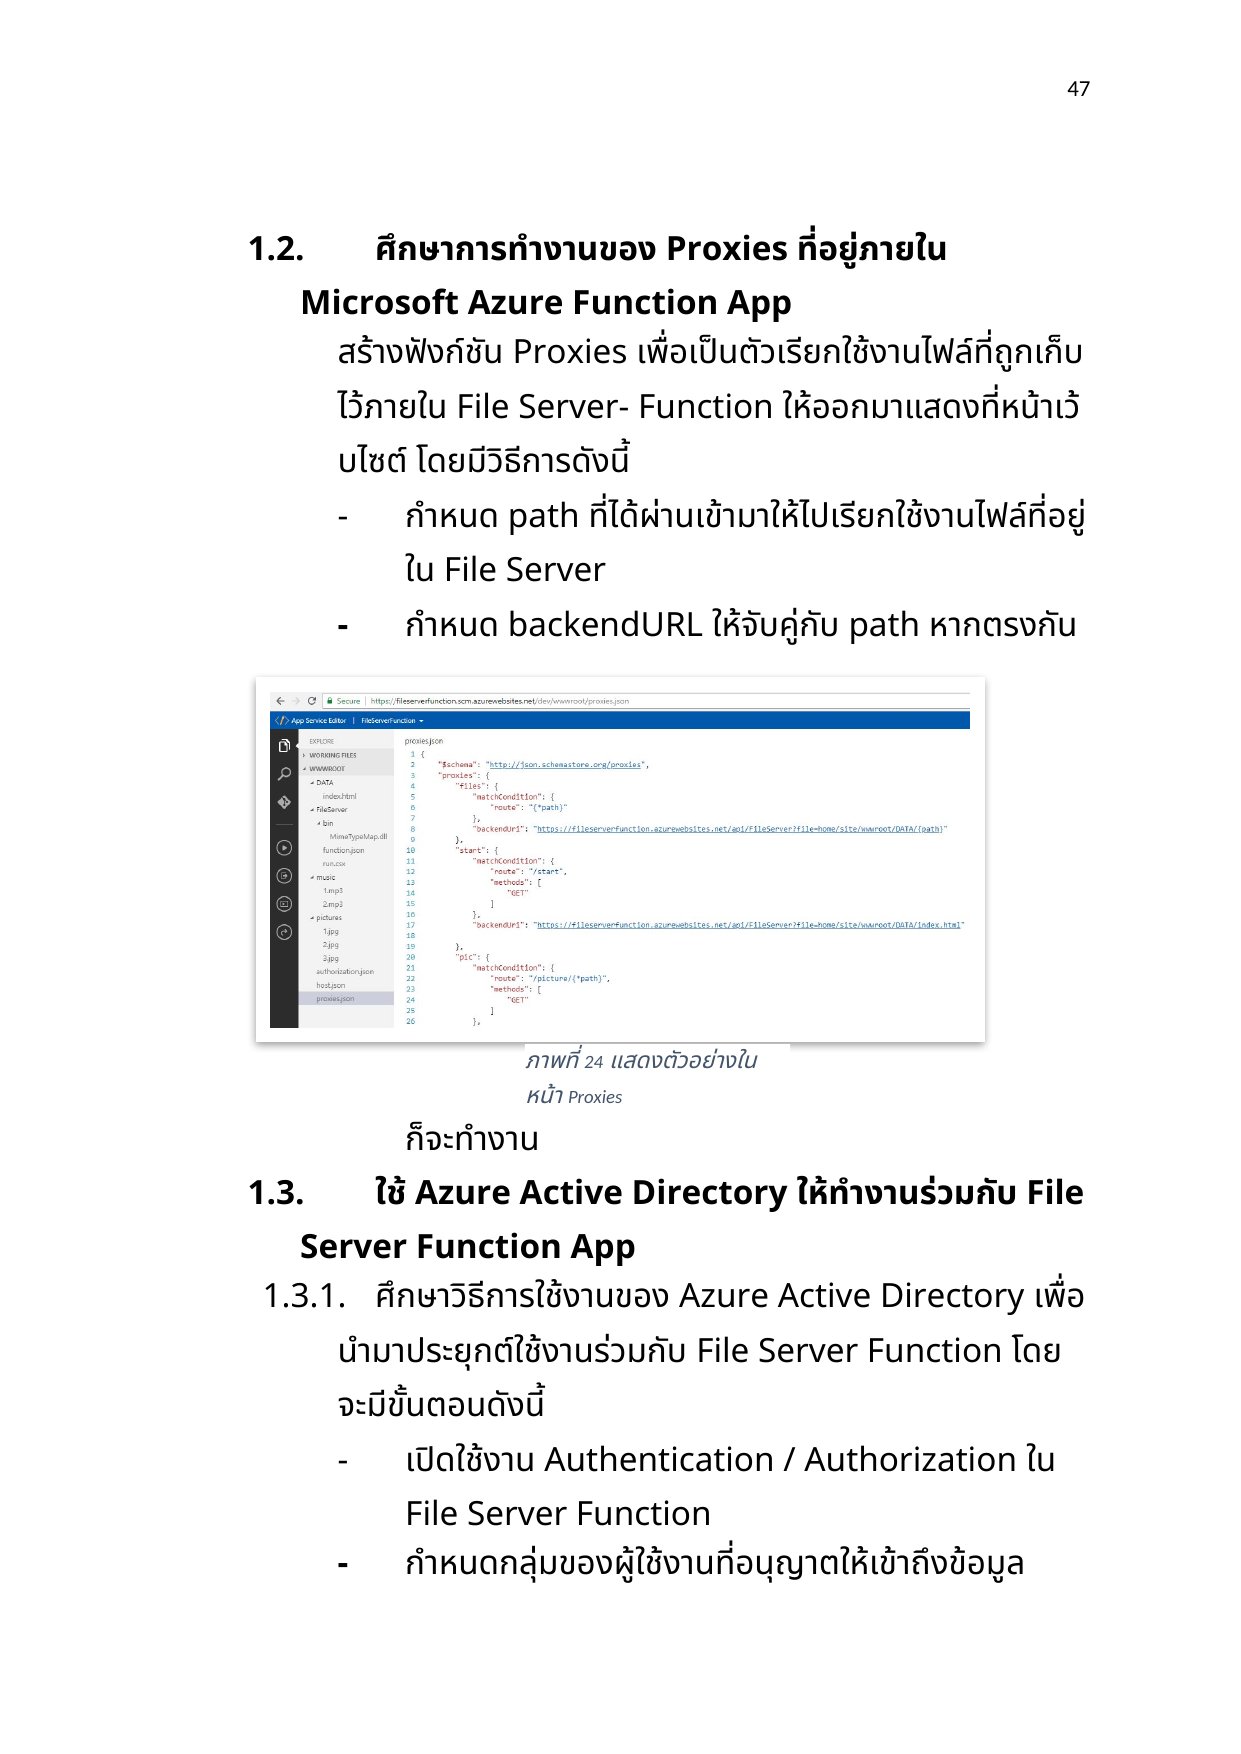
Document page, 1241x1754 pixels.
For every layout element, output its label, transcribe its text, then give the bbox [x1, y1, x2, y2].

list ใช้ Azure Active Directory ให้ทำงานร่วมกับ File Server Function App [247, 1169, 1090, 1269]
picture [270, 692, 970, 1028]
list กำหนดกลุ่มของผู้ใช้งานที่อนุญาตให้เข้าถึงข้อมูล [337, 1539, 1090, 1589]
list เปิดใช้งาน Authentication / Authorization ใน File Server Function [337, 1436, 1090, 1535]
list สร้างฟังก์ชัน Proxies เพื่อเป็นตัวเรียกใช้งานไฟล์ที่ถูกเก็บไว้ภายใน File Server- Function ให้ออกมาแสดงที่หน้าเว้บไซต์ โดยมีวิธีการดังนี้ [337, 328, 1090, 488]
list ศึกษาการทำงานของ Proxies ที่อยู่ภายใน Microsoft Azure Function App [247, 225, 1090, 324]
list กำหนด path ที่ได้ผ่านเข้ามาให้ไปเรียกใช้งานไฟล์ที่อยู่ใน File Server [337, 492, 1090, 597]
list ศึกษาวิธีการใช้งานของ Azure Active Directory เพื่อนำมาประยุกต์ใช้งานร่วมกับ File Server Function โดยจะมีขั้นตอนดังนี้ [262, 1272, 1090, 1432]
